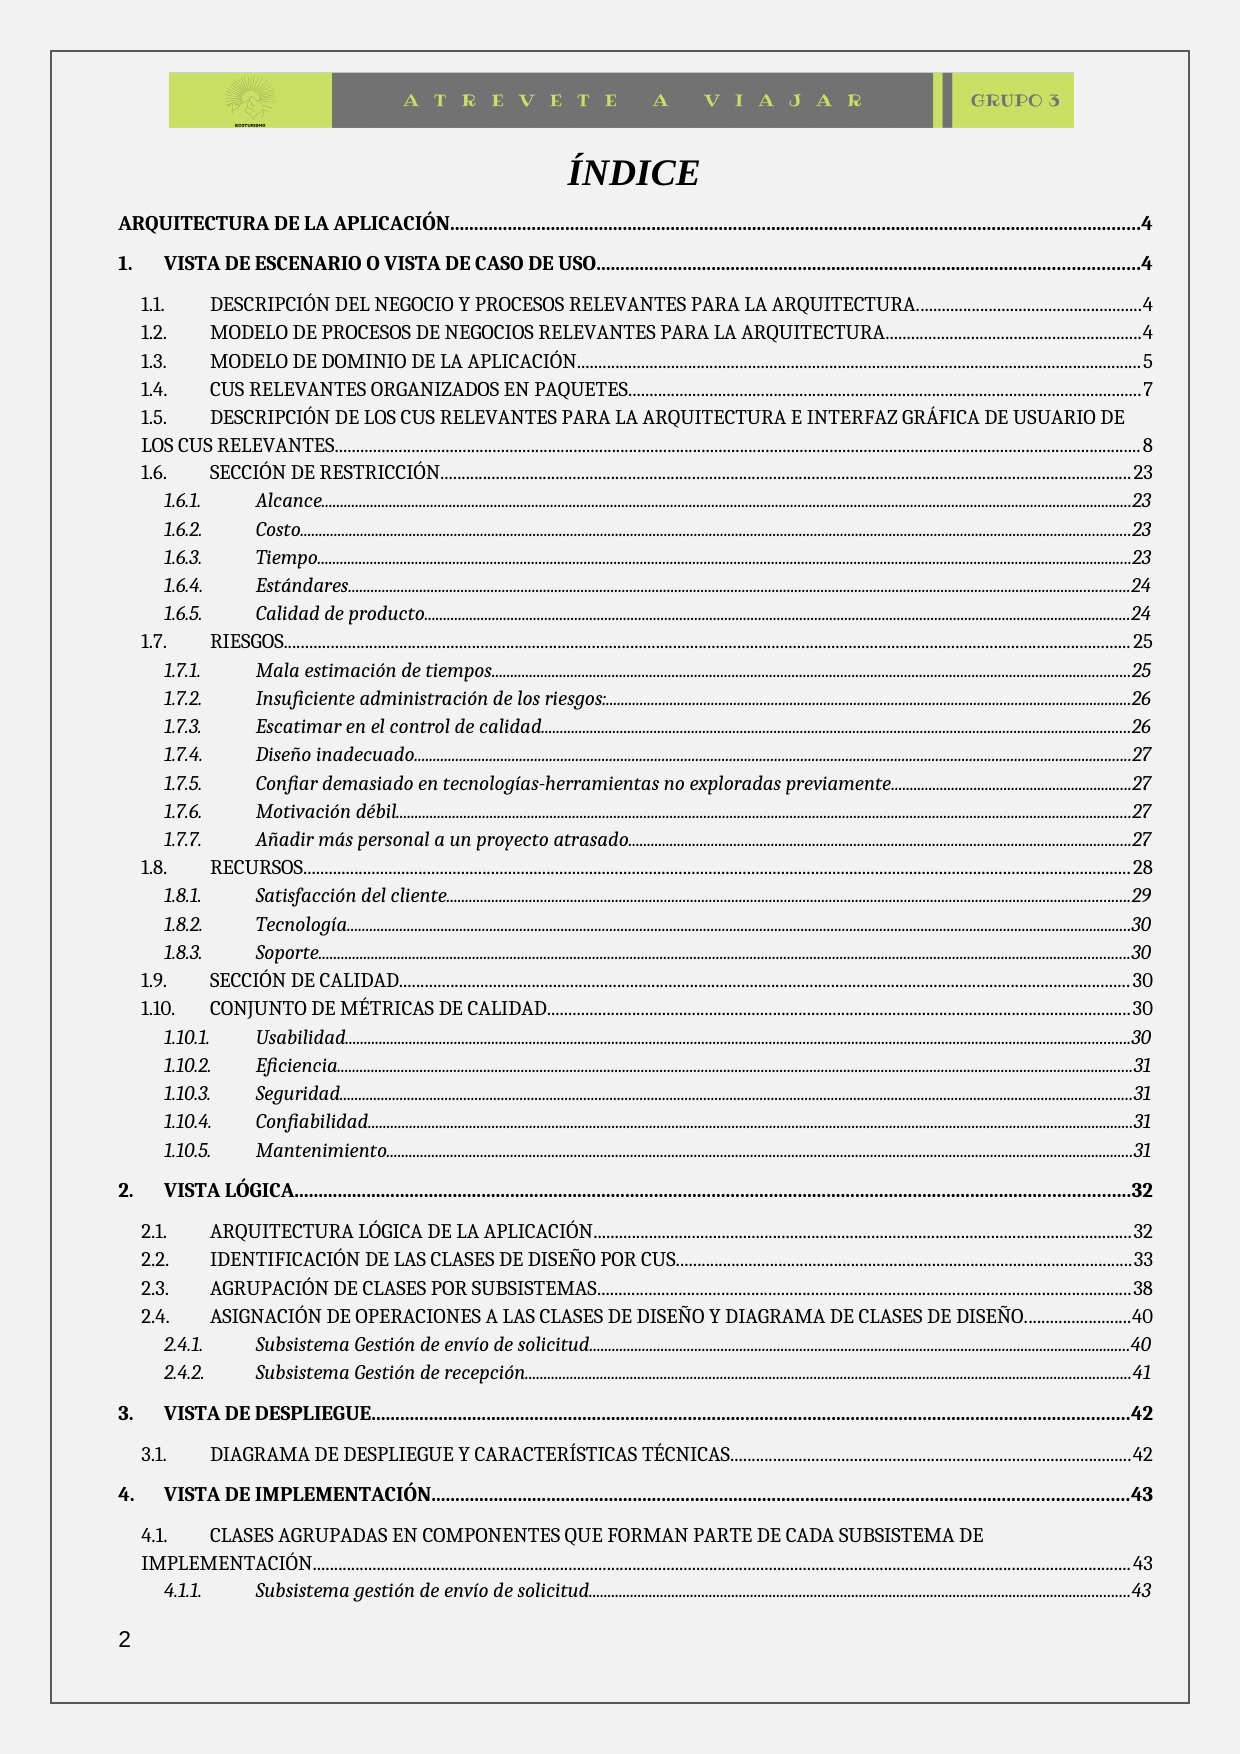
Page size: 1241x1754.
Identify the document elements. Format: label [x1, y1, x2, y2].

picture [167, 67, 1073, 131]
